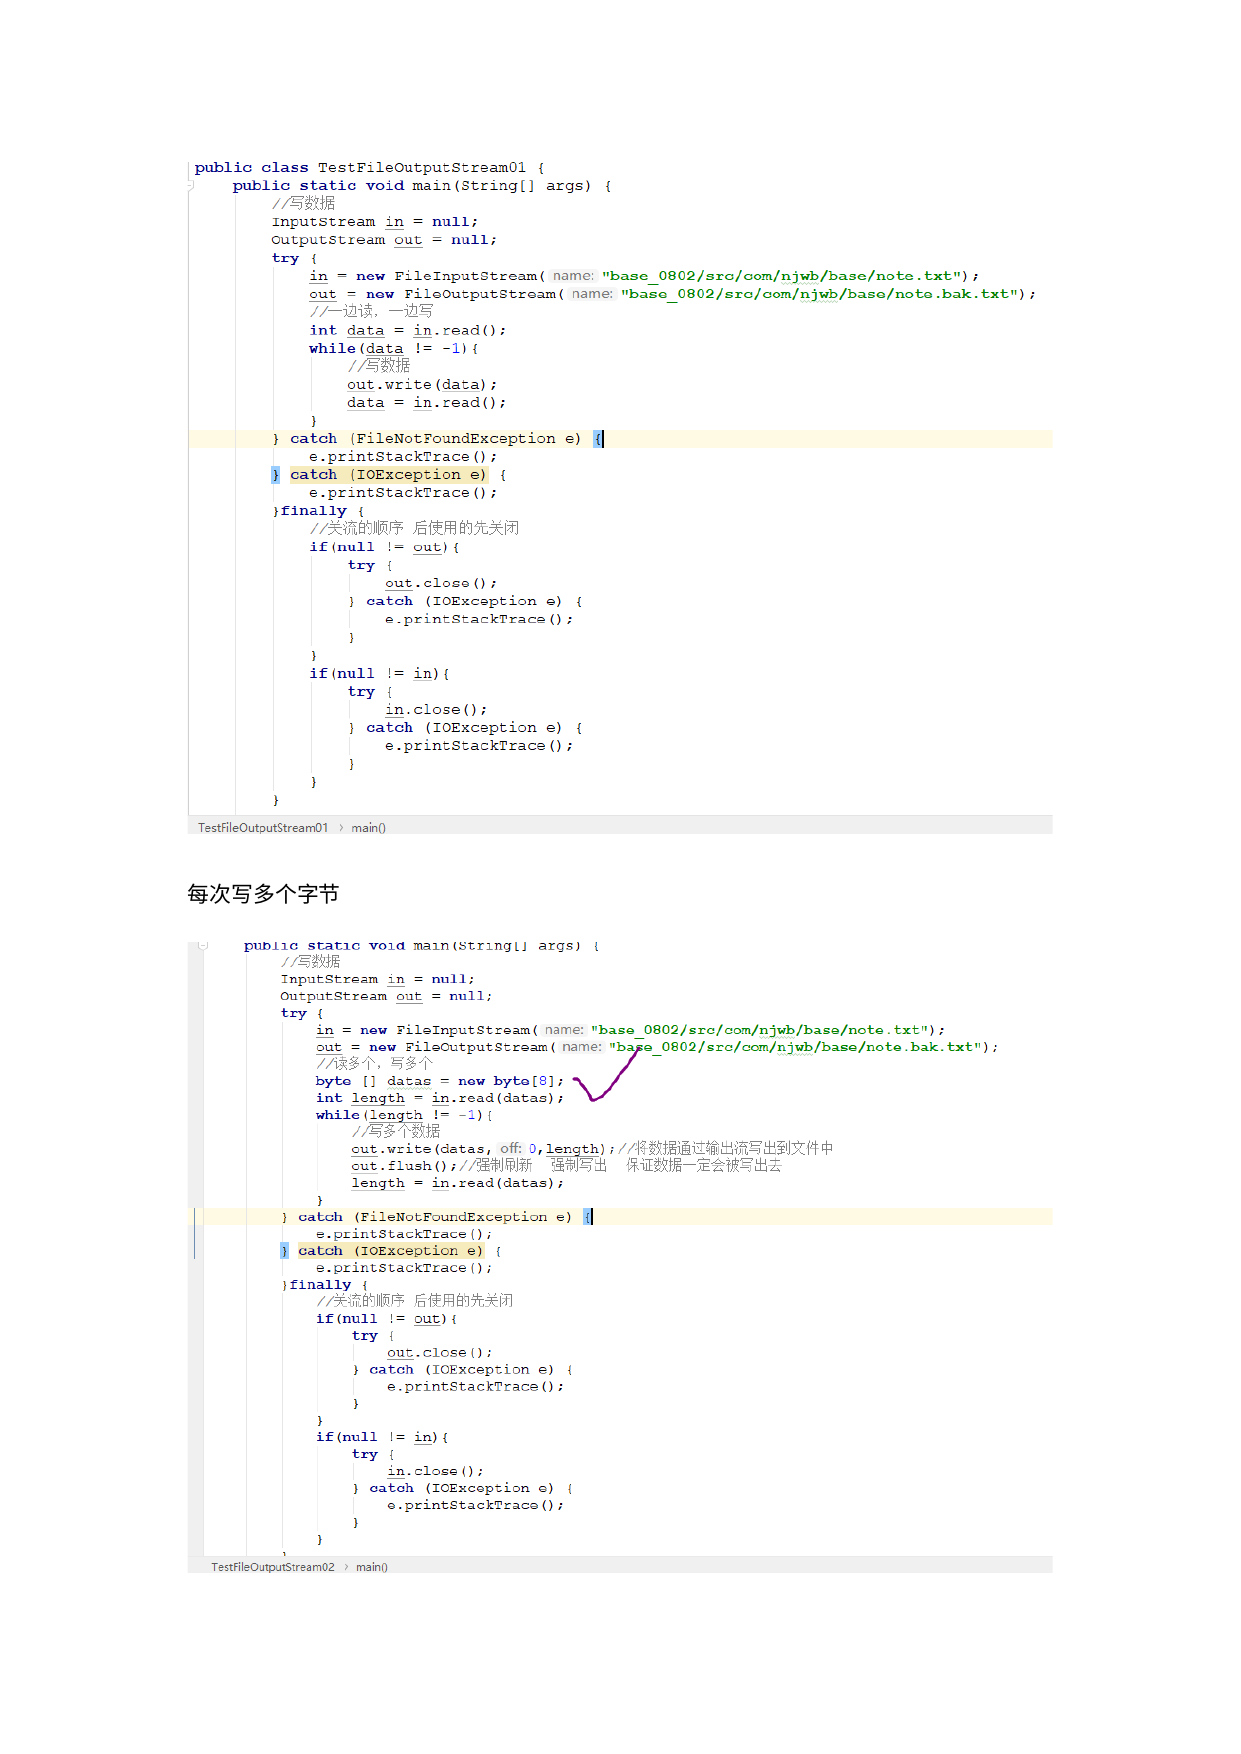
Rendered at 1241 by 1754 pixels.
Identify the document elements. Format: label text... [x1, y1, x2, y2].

picture [187, 162, 1053, 834]
text 每次写多个字节 [187, 877, 1053, 909]
picture [187, 942, 1053, 1573]
